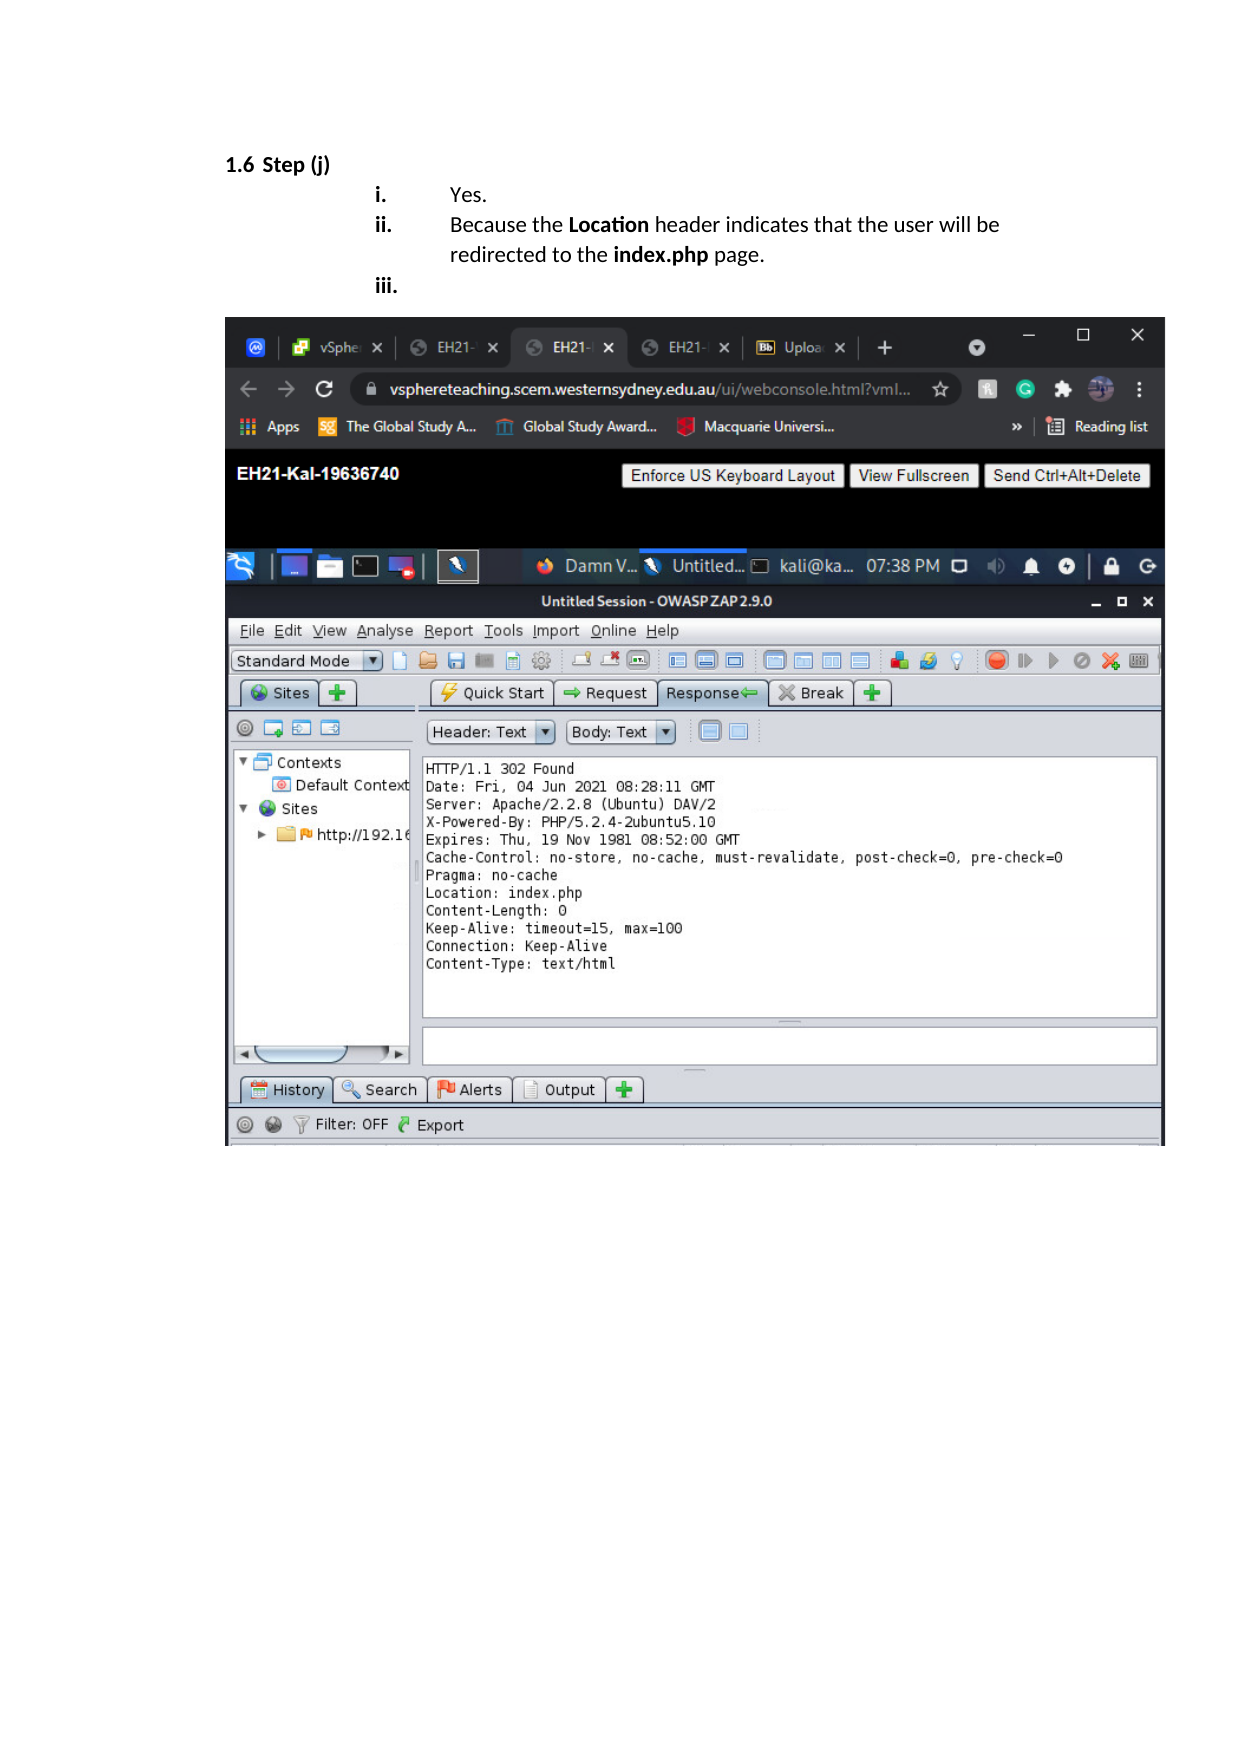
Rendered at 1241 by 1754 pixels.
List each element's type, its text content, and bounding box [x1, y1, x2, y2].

list Because the Location header indicates that the user will be redirected to the index.php page. [375, 210, 1090, 269]
list Step (j) [225, 150, 1090, 178]
picture [225, 317, 1166, 1146]
list Yes. [375, 180, 1090, 208]
